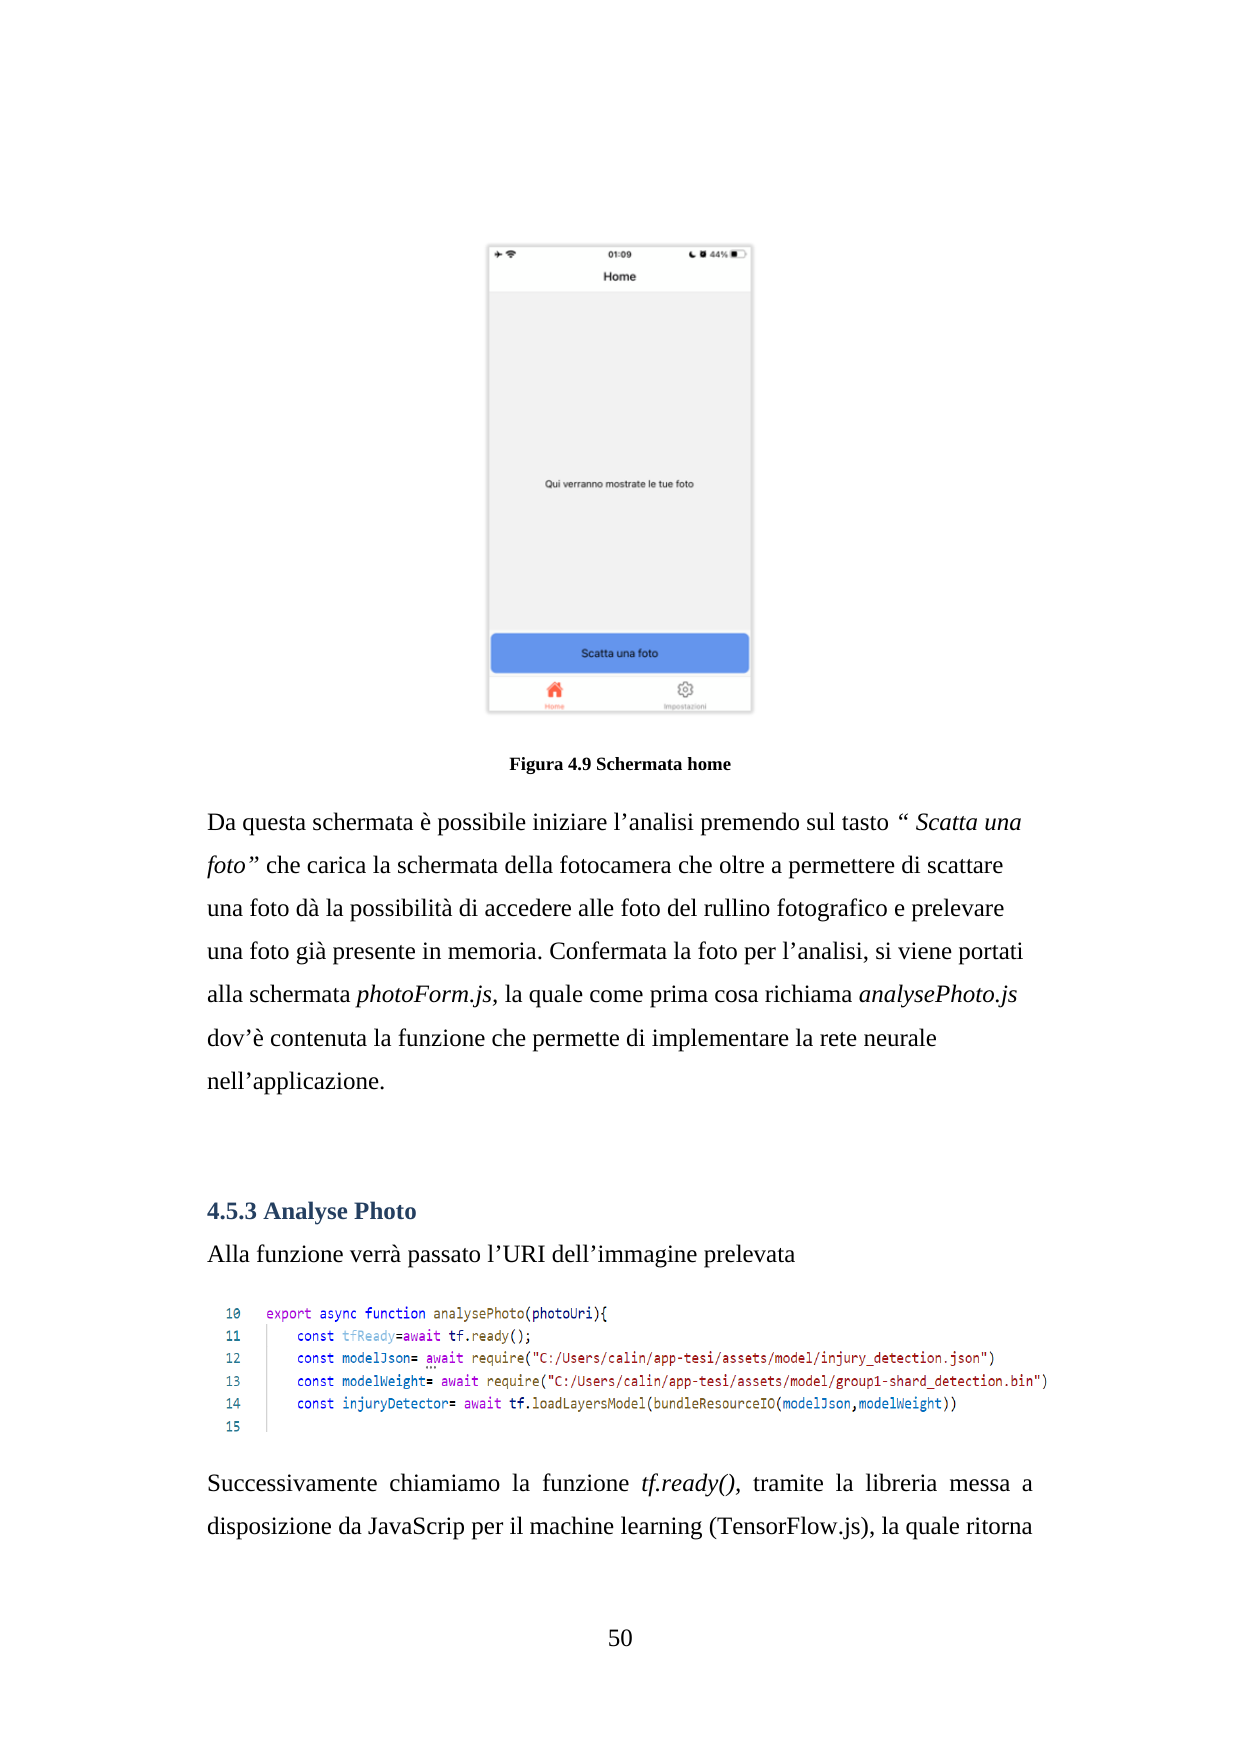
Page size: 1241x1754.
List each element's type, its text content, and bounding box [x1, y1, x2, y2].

text Da questa schermata è possibile iniziare l’analisi premendo sul tasto “ Scatta una foto” che carica la schermata della fotocamera che oltre a permettere di scattare una foto dà la possibilità di accedere alle foto del rullino fotografico e prelevare una foto già presente in memoria. Confermata la foto per l’analisi, si viene portati alla schermata photoForm.js, la quale come prima cosa richiama analysePhoto.js dov’è contenuta la funzione che permette di implementare la rete neurale nell’applicazione. [207, 807, 1033, 1094]
text Figura 4.9 Schermata home [207, 753, 1033, 774]
picture [206, 1303, 1069, 1432]
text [207, 1468, 1033, 1540]
subtitle 4.5.3 Analyse Photo [207, 1196, 1033, 1224]
text Alla funzione verrà passato l’URI dell’immagine prelevata [207, 1239, 1033, 1268]
picture [482, 242, 758, 717]
